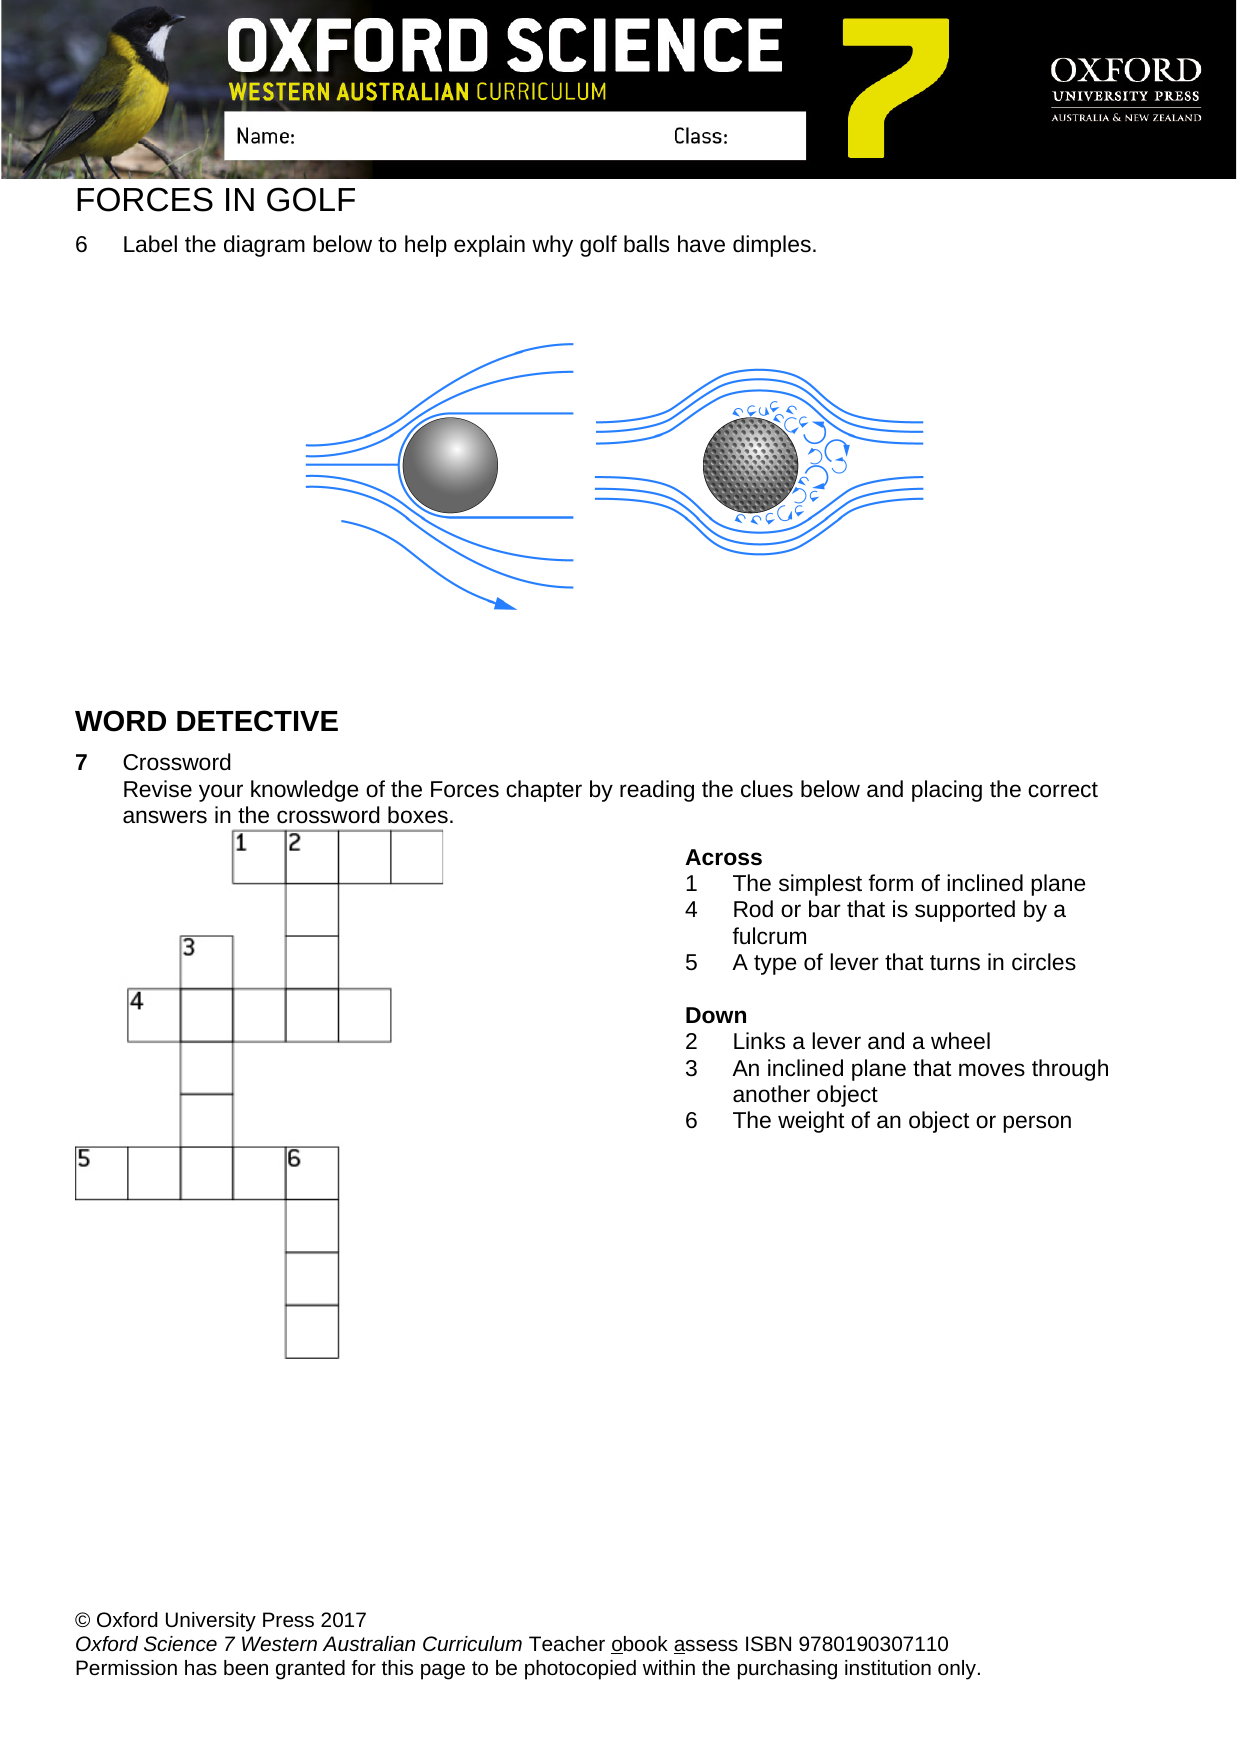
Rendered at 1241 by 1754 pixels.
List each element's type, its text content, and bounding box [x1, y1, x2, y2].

picture [300, 269, 938, 685]
picture [75, 828, 444, 1359]
text WORD DETECTIVE [75, 704, 1165, 738]
picture [0, 0, 1236, 178]
list Revise your knowledge of the Forces chapter by reading the clues below and placing the correct answers in the crossword boxes. [75, 776, 1165, 828]
list 6 Label the diagram below to help explain why golf balls have dimples. [75, 231, 1165, 257]
list 7 Crossword [75, 749, 1165, 776]
text Forces in golf [75, 178, 1165, 219]
